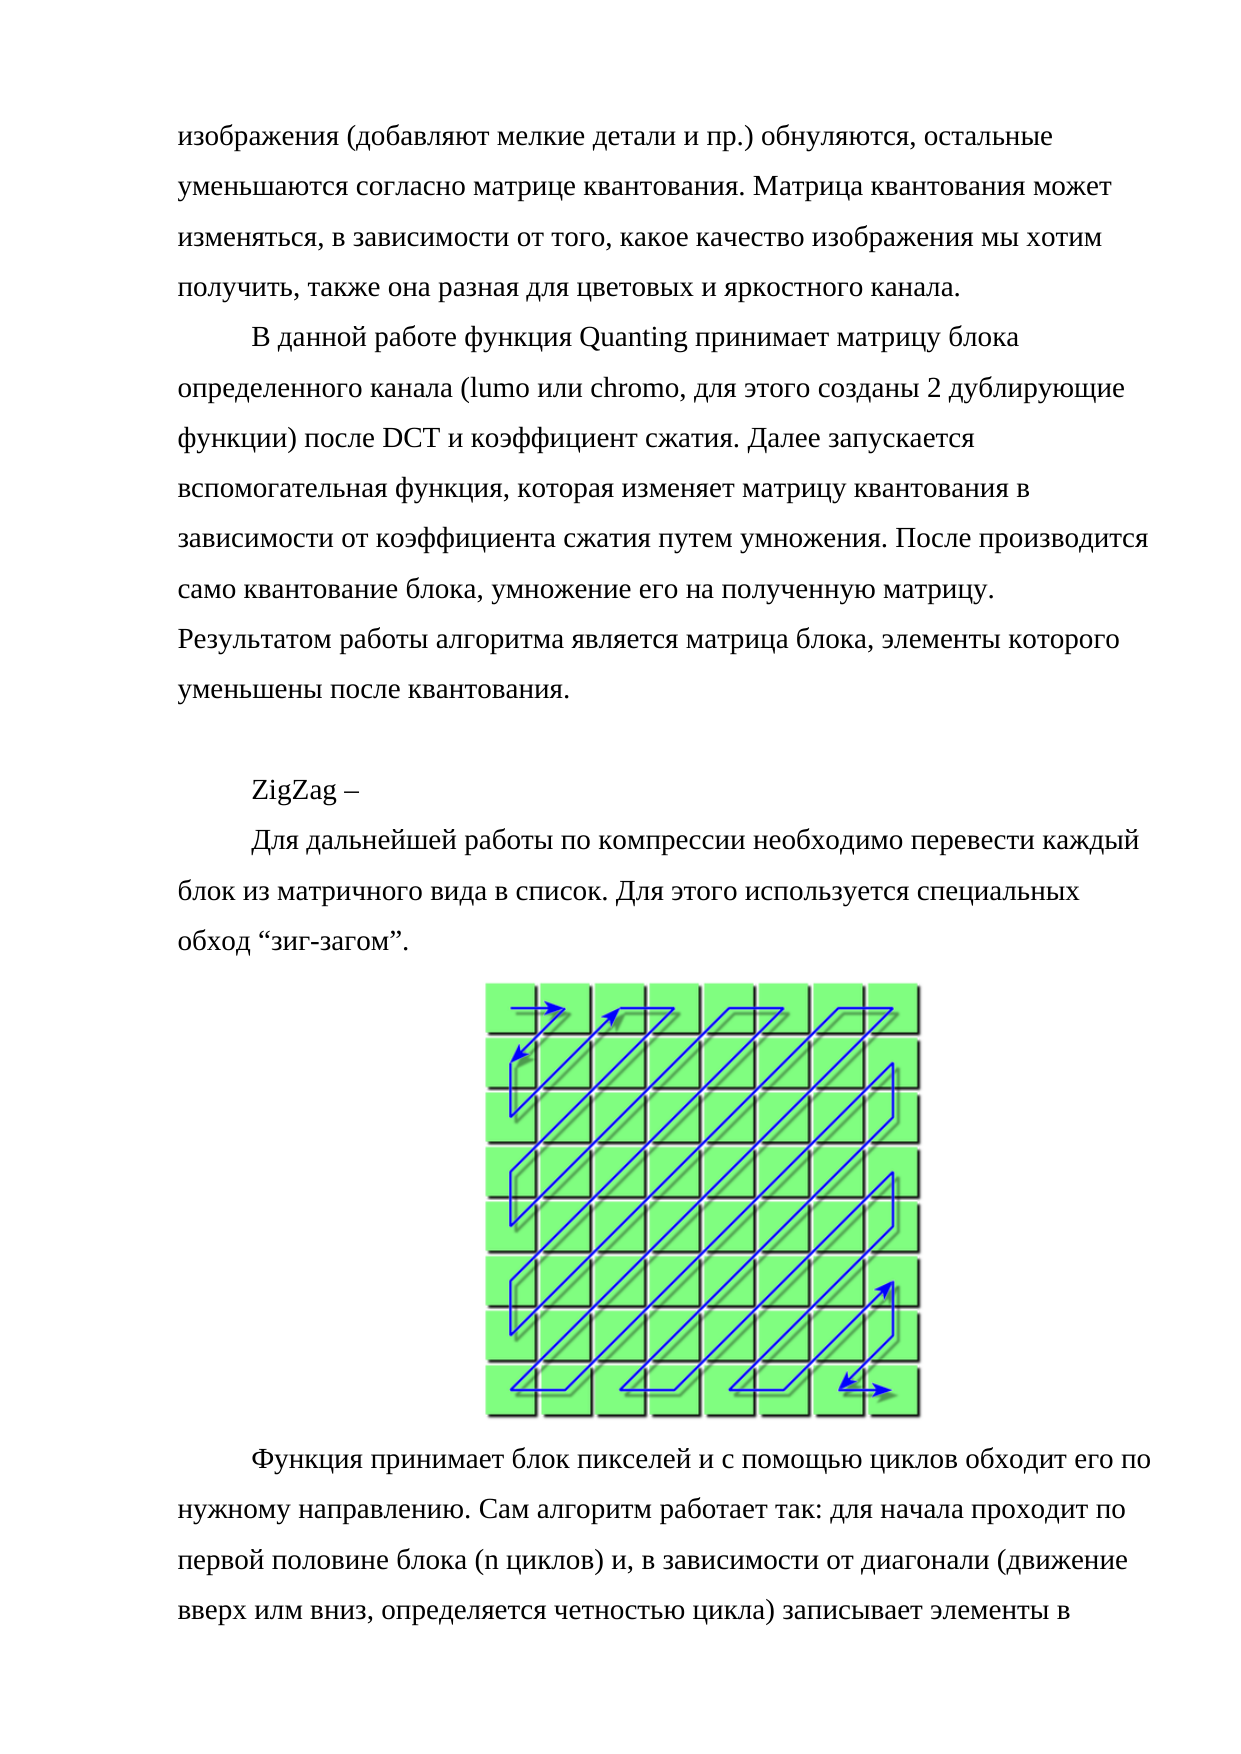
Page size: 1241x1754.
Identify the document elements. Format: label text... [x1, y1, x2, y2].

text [177, 118, 1152, 303]
text ZigZag – [177, 772, 1152, 806]
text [177, 1441, 1152, 1626]
picture [472, 973, 931, 1427]
text Для дальнейшей работы по компрессии необходимо перевести каждый блок из матричного вида в список. Для этого используется специальных обход “зиг-загом”. [177, 822, 1152, 957]
text В данной работе функция Quanting принимает матрицу блока определенного канала (lumo или chromo, для этого созданы 2 дублирующие функции) после DCT и коэффициент сжатия. Далее запускается вспомогательная функция, которая изменяет матрицу квантования в зависимости от коэффициента сжатия путем умножения. После производится само квантование блока, умножение его на полученную матрицу. Результатом работы алгоритма является матрица блока, элементы которого уменьшены после квантования. [177, 319, 1152, 705]
